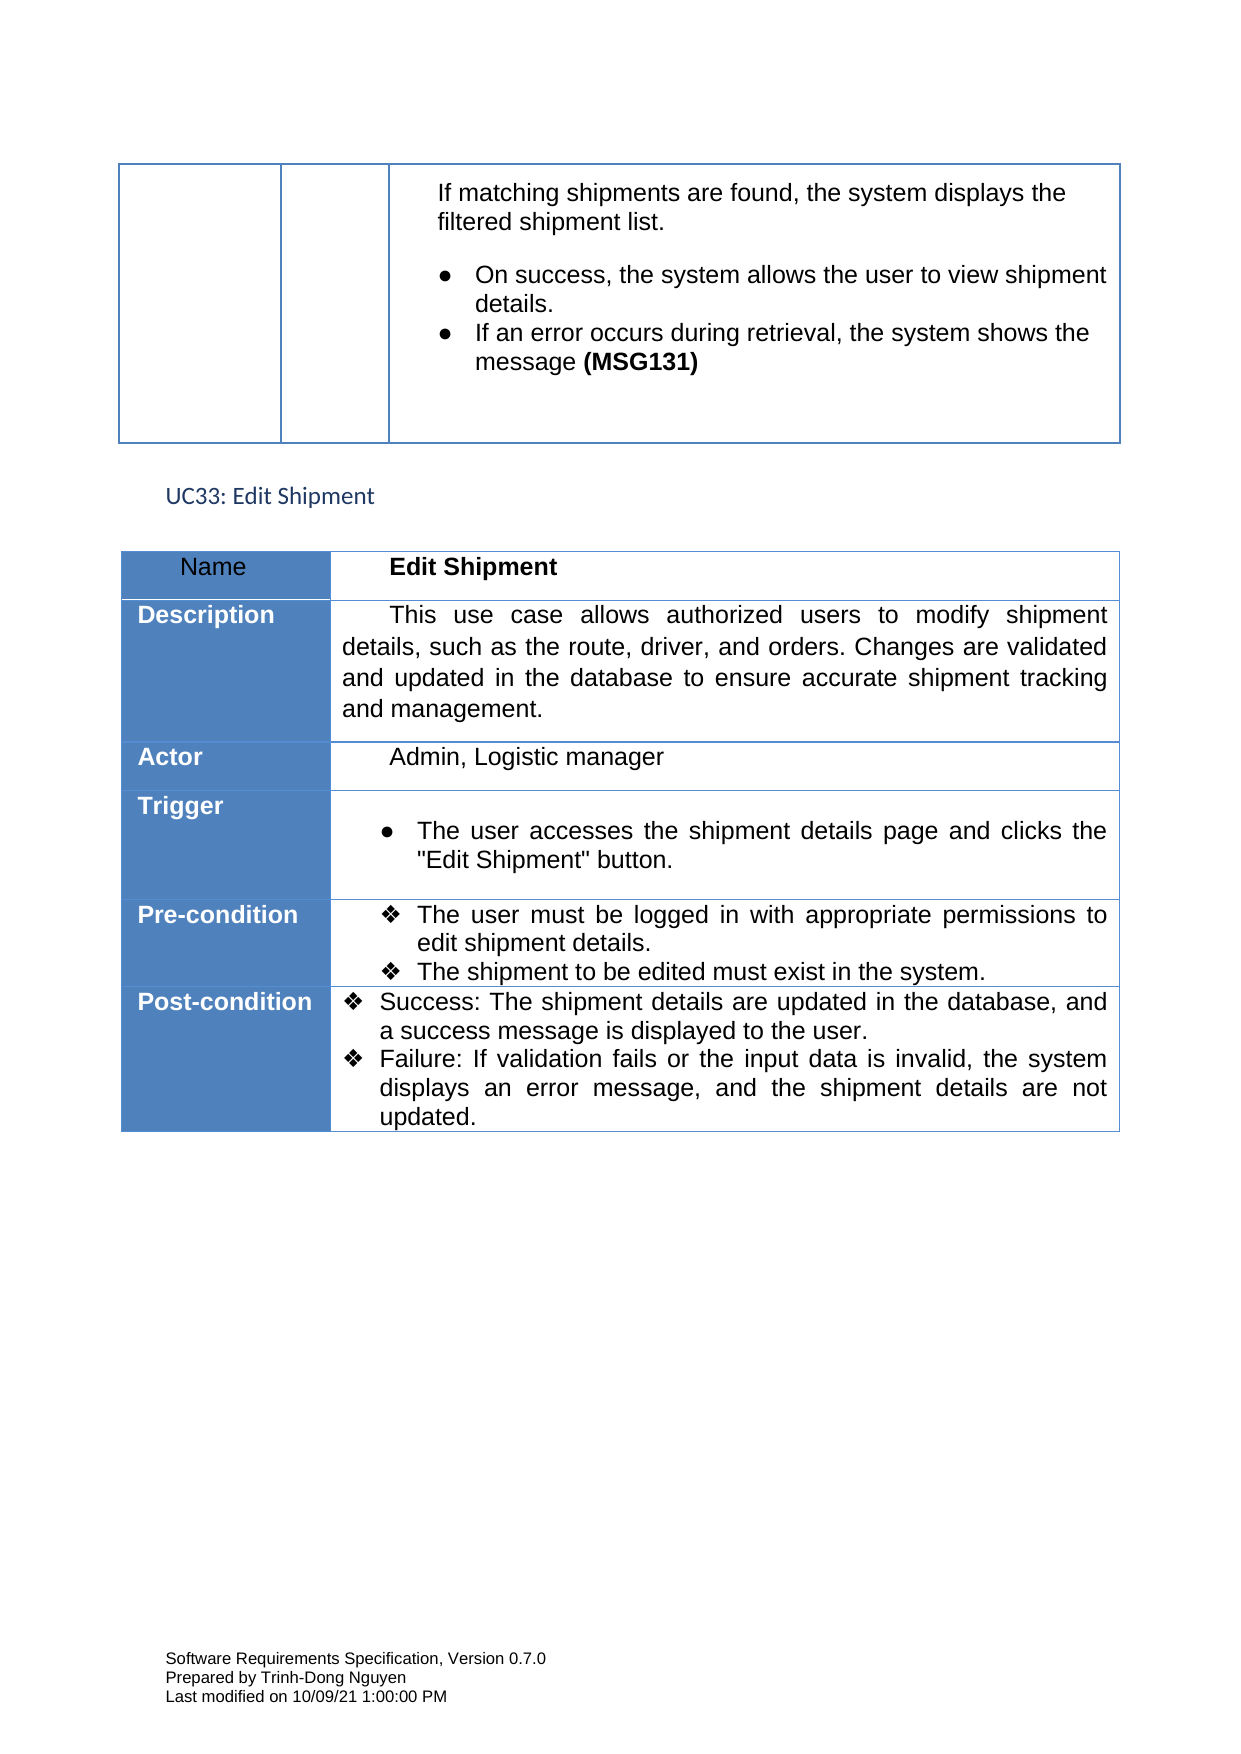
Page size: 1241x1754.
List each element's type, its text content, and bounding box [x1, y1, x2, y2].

subtitle UC33: Edit Shipment [118, 480, 1122, 511]
